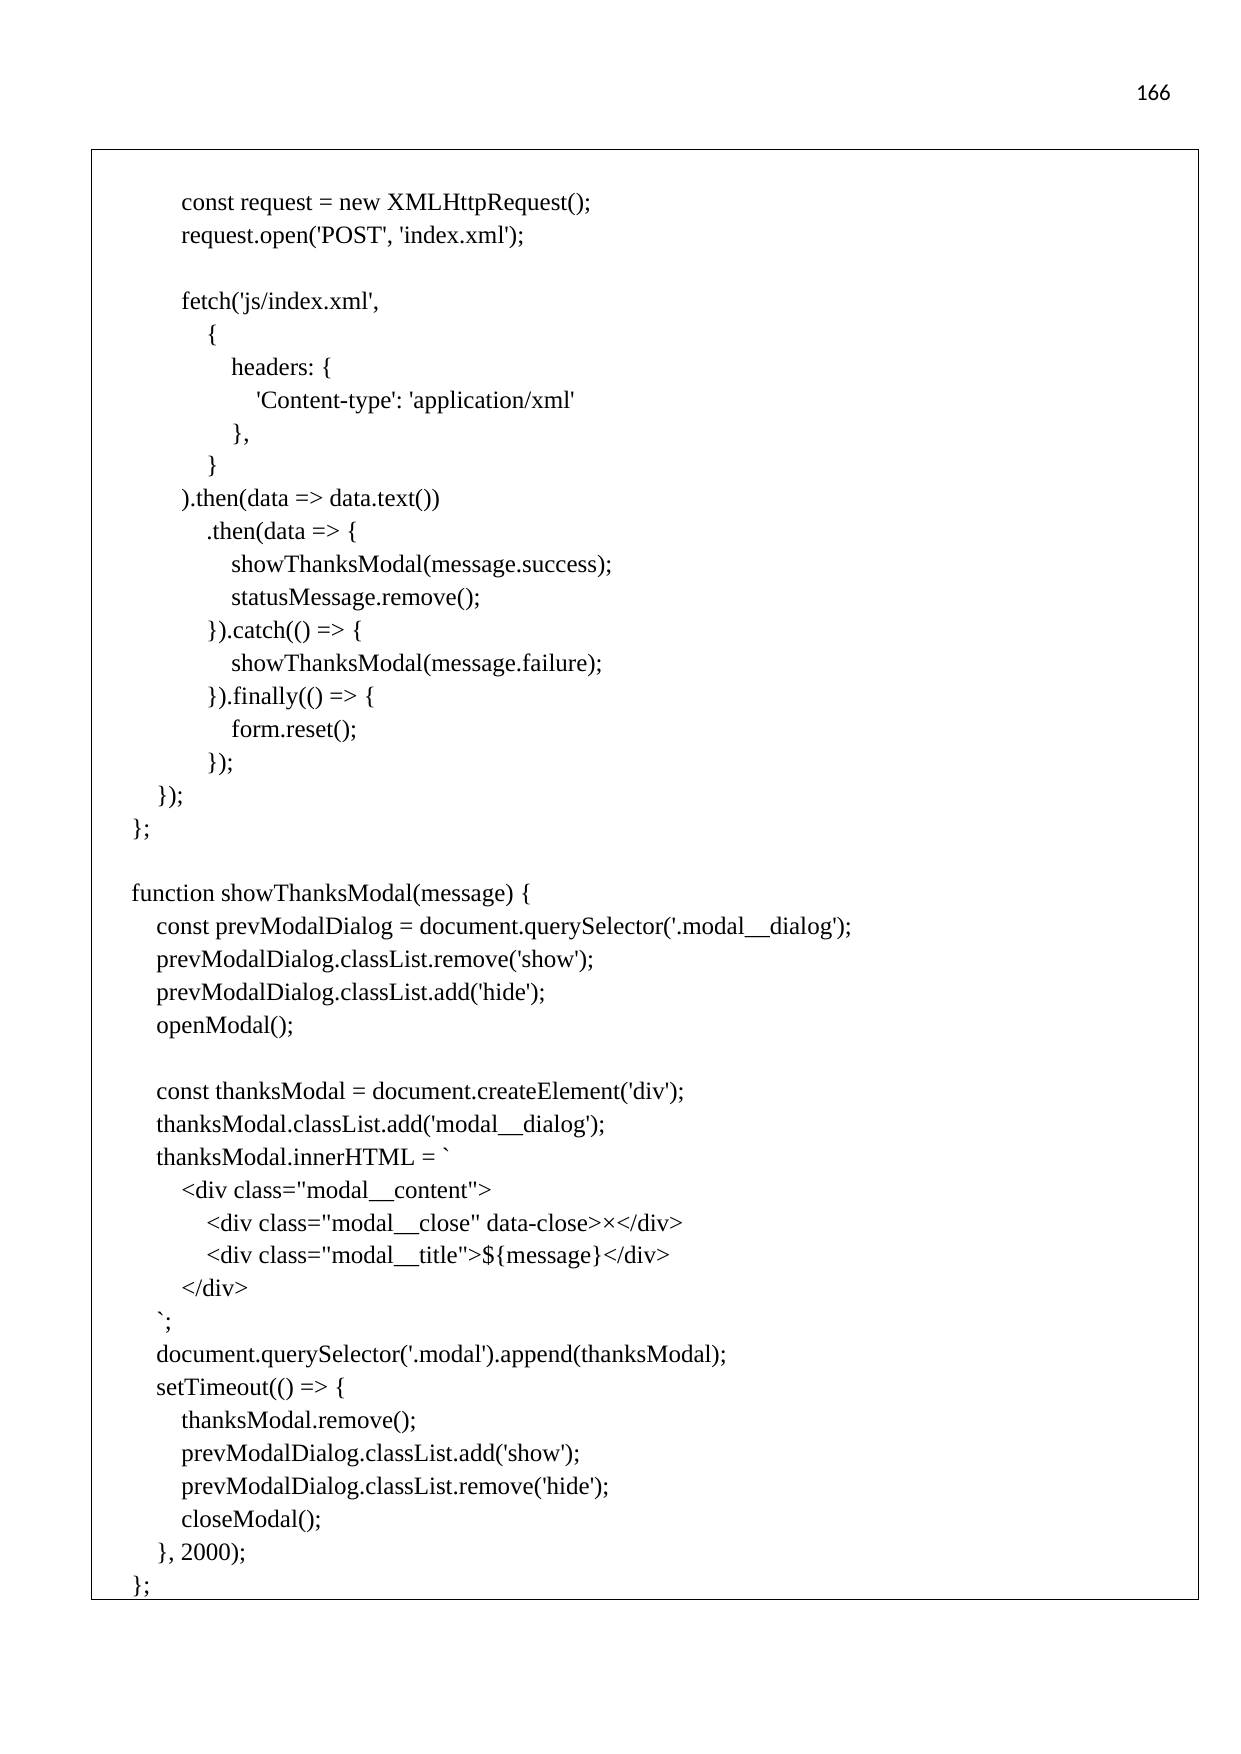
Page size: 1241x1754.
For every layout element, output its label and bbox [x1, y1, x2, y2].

table_header [92, 150, 1198, 1598]
